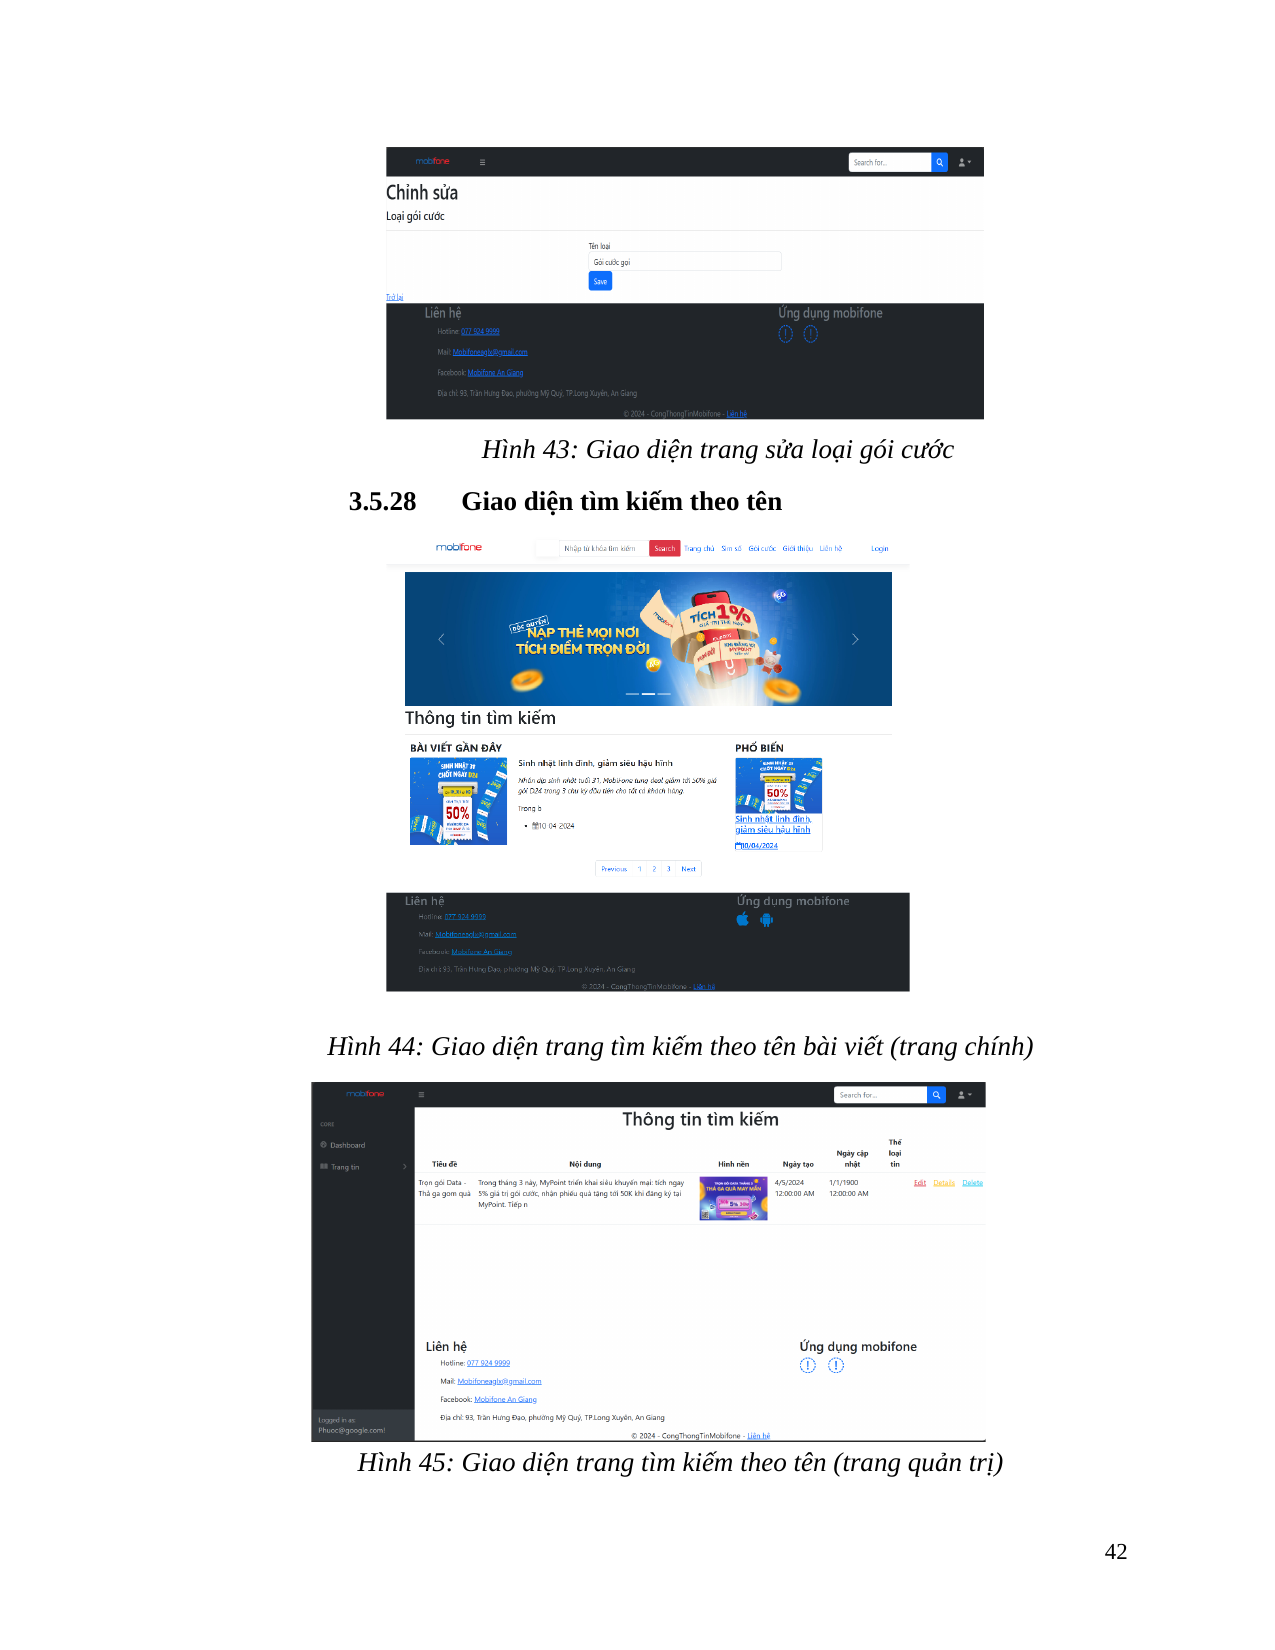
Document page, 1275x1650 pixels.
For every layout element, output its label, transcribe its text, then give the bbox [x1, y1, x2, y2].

picture [386, 147, 984, 420]
text Hình 43: Giao diện trang sửa loại gói cước [236, 433, 1127, 464]
list Giao diện tìm kiếm theo tên [349, 485, 1127, 516]
text Hình 45: Giao diện trang tìm kiếm theo tên (trang quản trị) [236, 1447, 1127, 1478]
picture [386, 531, 910, 1017]
picture [311, 1082, 986, 1442]
text Hình 44: Giao diện trang tìm kiếm theo tên bài viết (trang chính) [236, 1030, 1127, 1061]
